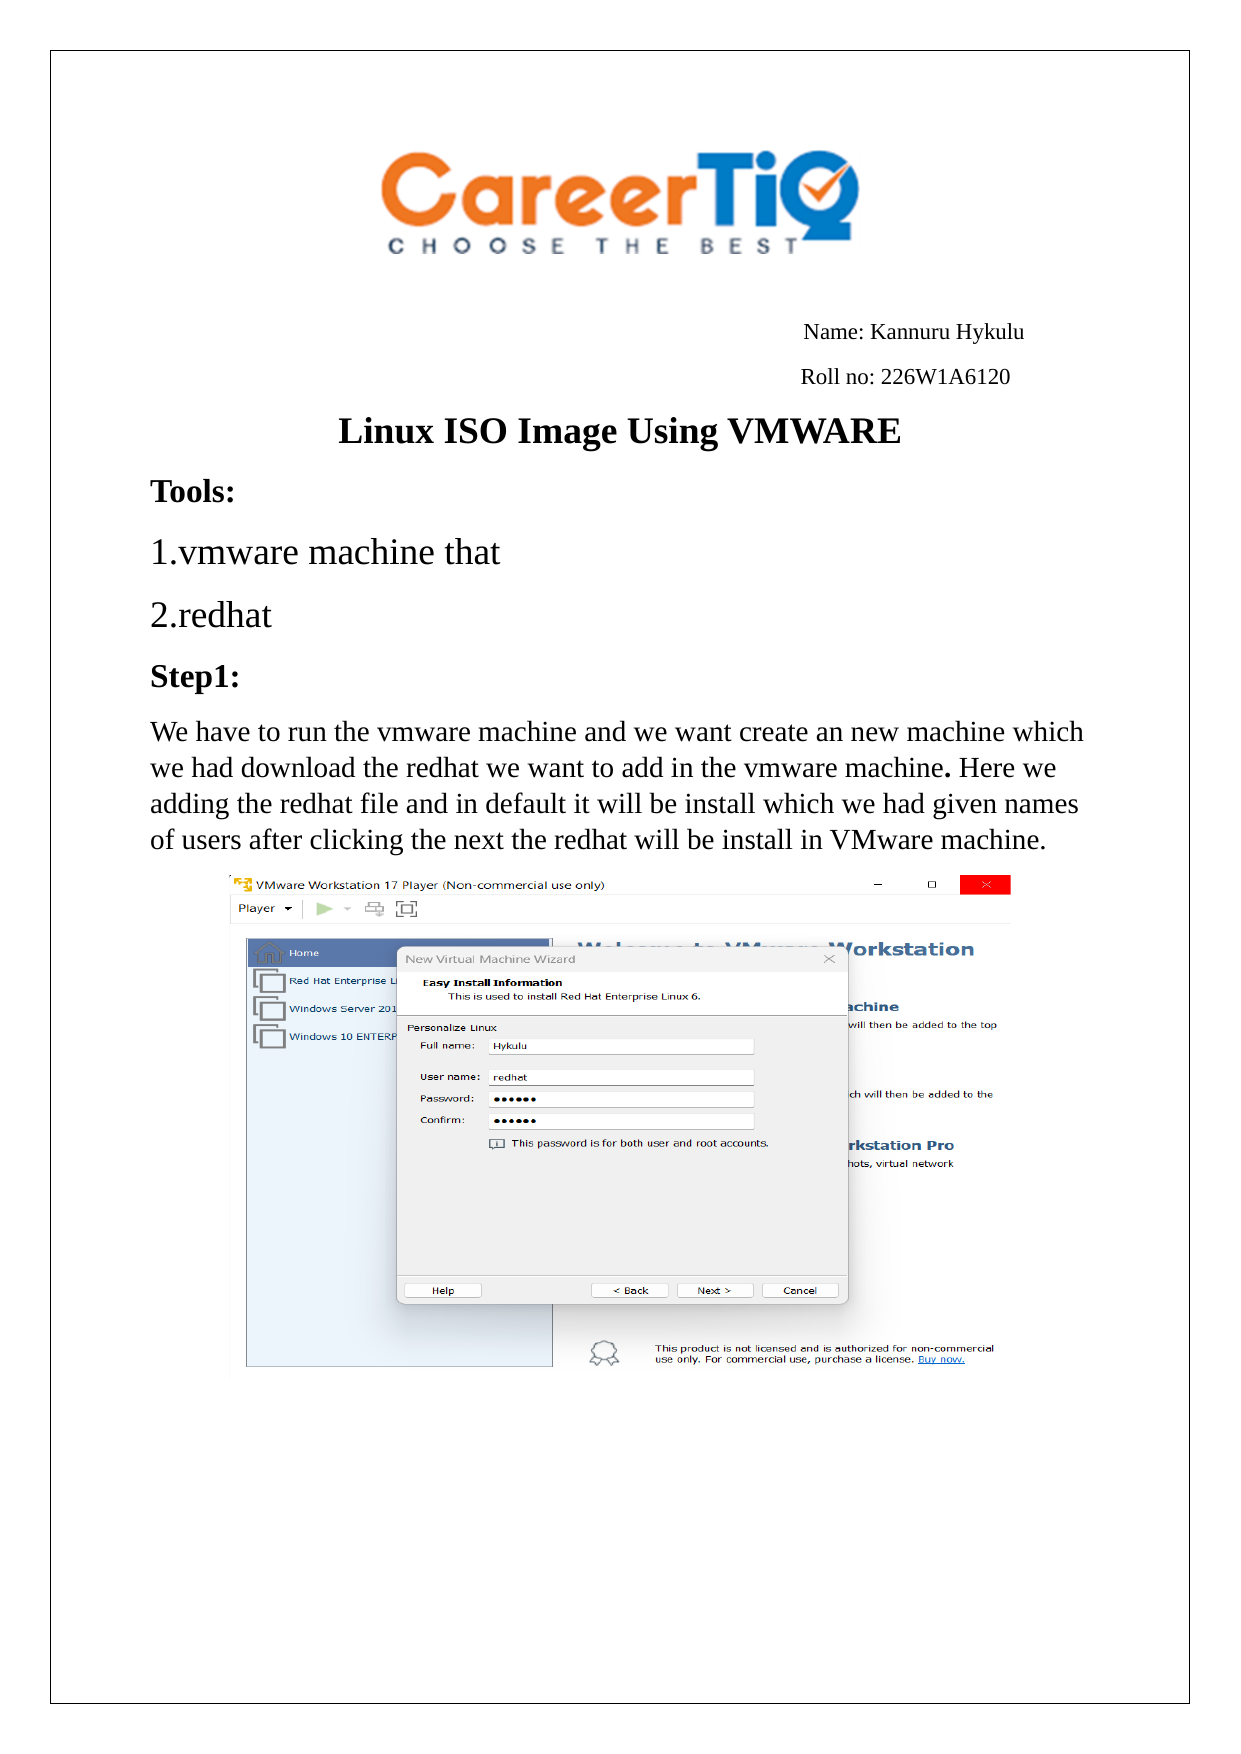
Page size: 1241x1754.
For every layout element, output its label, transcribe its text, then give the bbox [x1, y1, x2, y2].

text Linux ISO Image Using VMWARE [150, 408, 1090, 451]
picture [380, 150, 860, 254]
text Name: Kannuru Hykulu [150, 318, 1090, 344]
text We have to run the vmware machine and we want create an new machine which we had download the redhat we want to add in the vmware machine. Here we adding the redhat file and in default it will be install which we had given names of users after clicking the next the redhat will be install in VMware machine. [150, 714, 1090, 856]
text 2.redhat [150, 593, 1090, 636]
picture [229, 875, 1011, 1379]
text 1.vmware machine that [150, 529, 1090, 572]
text Roll no: 226W1A6120 [150, 363, 1090, 389]
text Tools: [150, 471, 1090, 510]
text Step1: [150, 656, 1090, 694]
